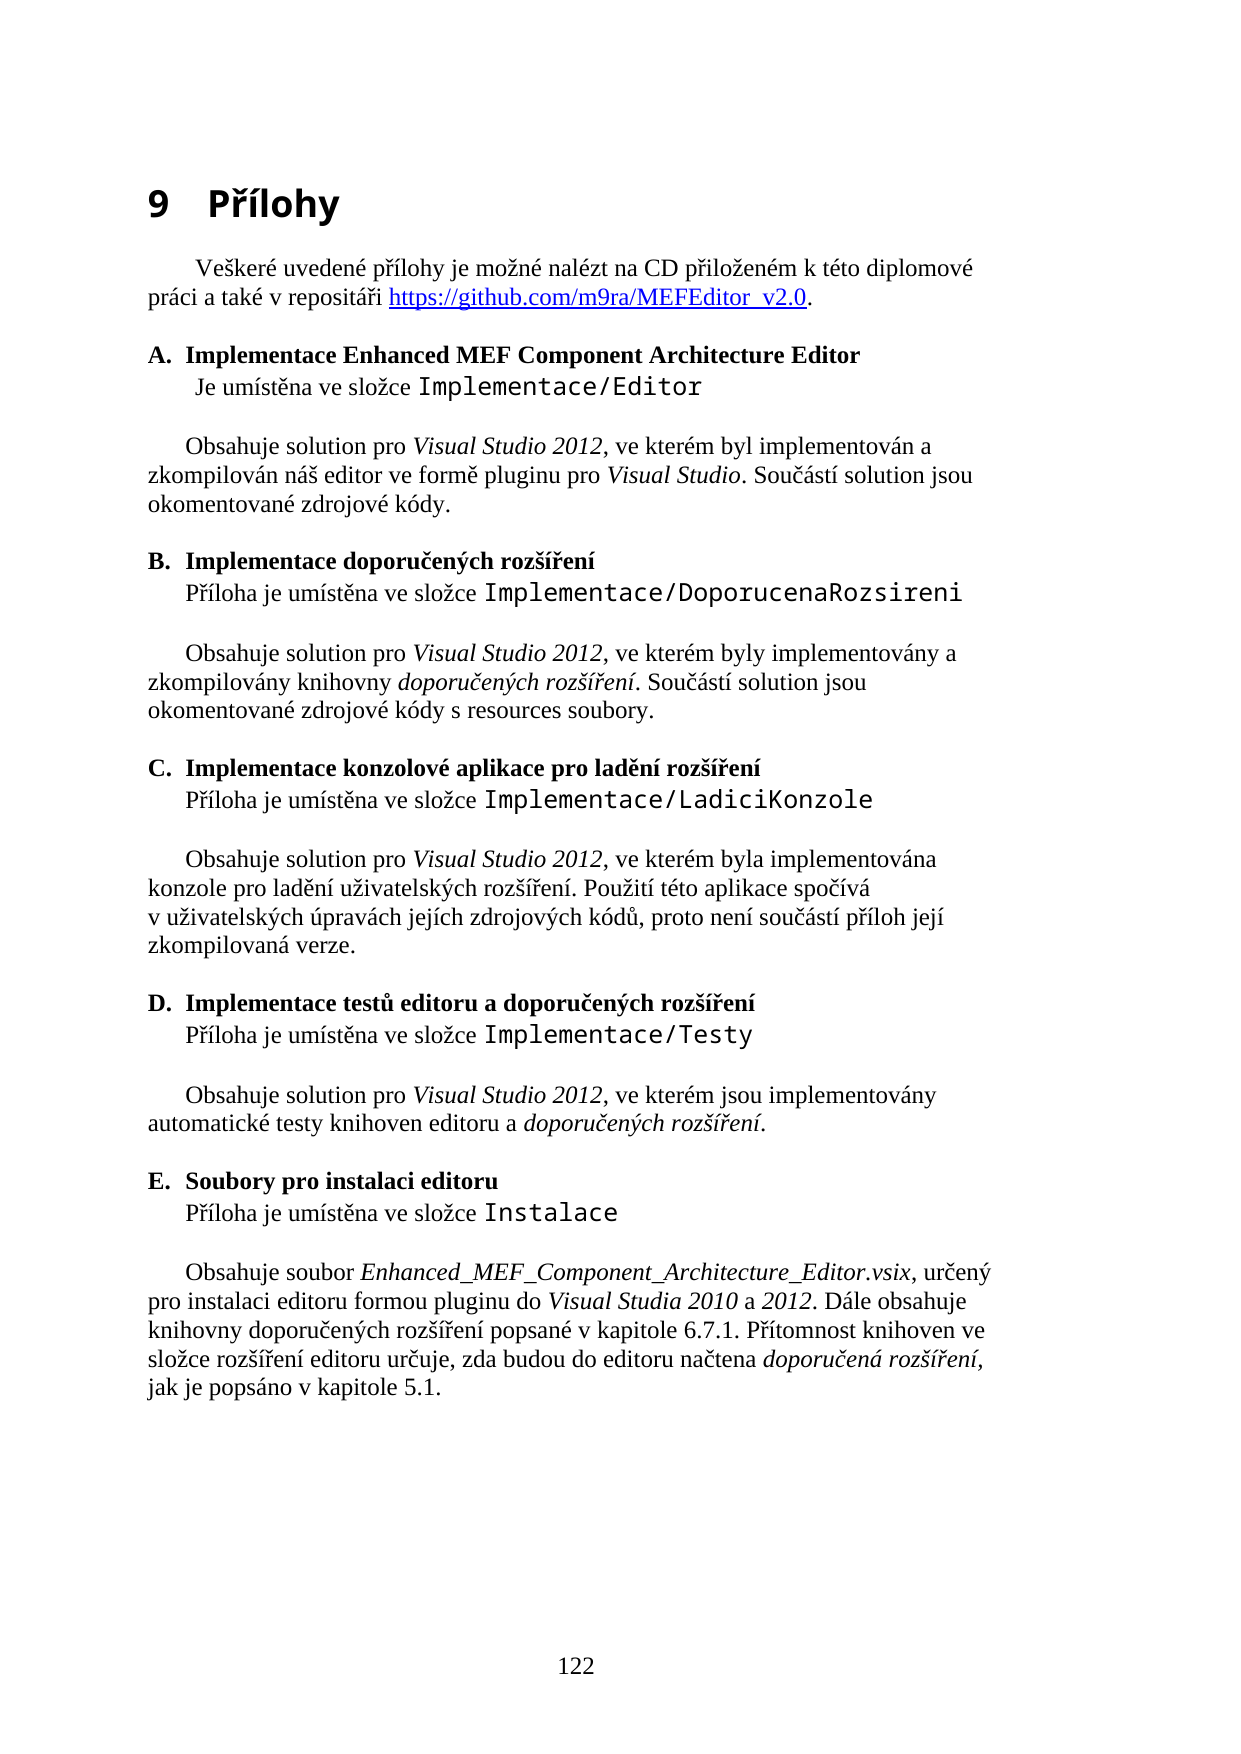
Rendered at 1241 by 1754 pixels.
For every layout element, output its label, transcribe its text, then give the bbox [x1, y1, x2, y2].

text Obsahuje soubor Enhanced_MEF_Component_Architecture_Editor.vsix, určený pro instalaci editoru formou pluginu do Visual Studia 2010 a 2012. Dále obsahuje knihovny doporučených rozšíření popsané v kapitole 6.7.1. Přítomnost knihoven ve složce rozšíření editoru určuje, zda budou do editoru načtena doporučená rozšíření, jak je popsáno v kapitole 5.1. [148, 1257, 1004, 1401]
list Implementace konzolové aplikace pro ladění rozšíření [148, 753, 1004, 782]
text Příloha je umístěna ve složce Implementace/LadiciKonzole [148, 782, 1004, 816]
text Obsahuje solution pro Visual Studio 2012, ve kterém byl implementován a zkompilován náš editor ve formě pluginu pro Visual Studio. Součástí solution jsou okomentované zdrojové kódy. [148, 431, 1004, 517]
text Obsahuje solution pro Visual Studio 2012, ve kterém byla implementována konzole pro ladění uživatelských rozšíření. Použití této aplikace spočívá v uživatelských úpravách jejích zdrojových kódů, proto není součástí příloh její zkompilovaná verze. [148, 844, 1004, 959]
list Implementace Enhanced MEF Component Architecture Editor [148, 340, 1004, 368]
list Soubory pro instalaci editoru [148, 1166, 1004, 1195]
text Příloha je umístěna ve složce Implementace/DoporucenaRozsireni [148, 575, 1004, 609]
list Implementace doporučených rozšíření [148, 546, 1004, 575]
text Obsahuje solution pro Visual Studio 2012, ve kterém jsou implementovány automatické testy knihoven editoru a doporučených rozšíření. [148, 1080, 1004, 1137]
subtitle Přílohy [148, 177, 1004, 228]
text Obsahuje solution pro Visual Studio 2012, ve kterém byly implementovány a zkompilovány knihovny doporučených rozšíření. Součástí solution jsou okomentované zdrojové kódy s resources soubory. [148, 638, 1004, 724]
text Veškeré uvedené přílohy je možné nalézt na CD přiloženém k této diplomové práci a také v repositáři https://github.com/m9ra/MEFEditor_v2.0. [148, 253, 1004, 311]
list Implementace testů editoru a doporučených rozšíření [148, 988, 1004, 1017]
text Příloha je umístěna ve složce Instalace [148, 1195, 1004, 1229]
text Je umístěna ve složce Implementace/Editor [148, 368, 1004, 402]
text Příloha je umístěna ve složce Implementace/Testy [148, 1017, 1004, 1051]
